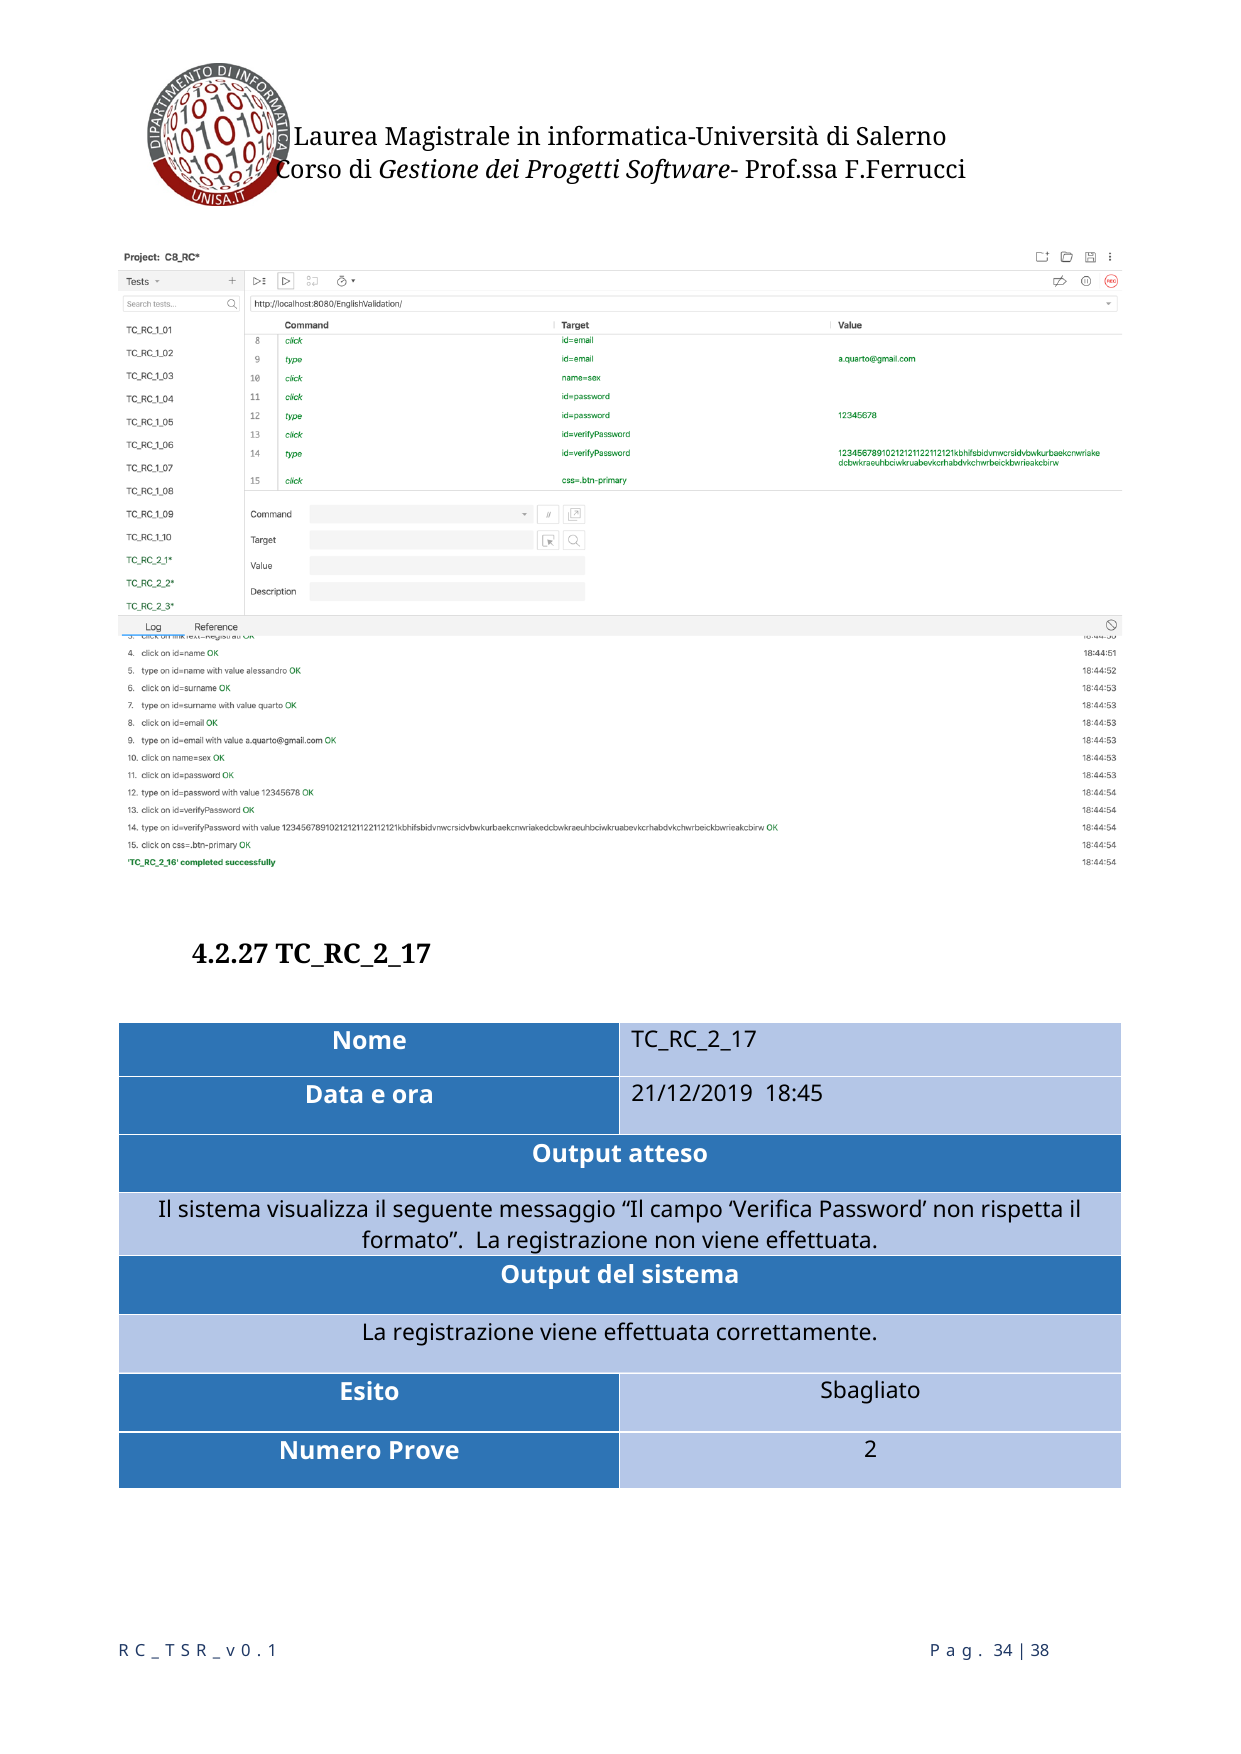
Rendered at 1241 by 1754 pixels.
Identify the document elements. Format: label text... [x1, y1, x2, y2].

picture [118, 242, 1123, 870]
table_header Nome [119, 1023, 619, 1076]
picture [147, 63, 290, 206]
table_cell Data e ora [119, 1077, 619, 1134]
table_cell 21/12/2019 18:45 [620, 1077, 1121, 1134]
subtitle 4.2.27 TC_RC_2_17 [118, 935, 1122, 972]
table_cell Output atteso [119, 1135, 1121, 1192]
table_cell Sbagliato [620, 1374, 1121, 1431]
table_cell 2 [620, 1433, 1121, 1488]
table_cell La registrazione viene effettuata correttamente. [119, 1315, 1121, 1372]
table_cell Output del sistema [119, 1256, 1121, 1314]
table_cell Il sistema visualizza il seguente messaggio “Il campo ‘Verifica Password’ non rispetta il formato”. La registrazione non viene effettuata. [119, 1193, 1121, 1255]
table_header TC_RC_2_17 [620, 1023, 1121, 1076]
table_cell Numero Prove [119, 1433, 619, 1488]
table_cell Esito [119, 1374, 619, 1431]
